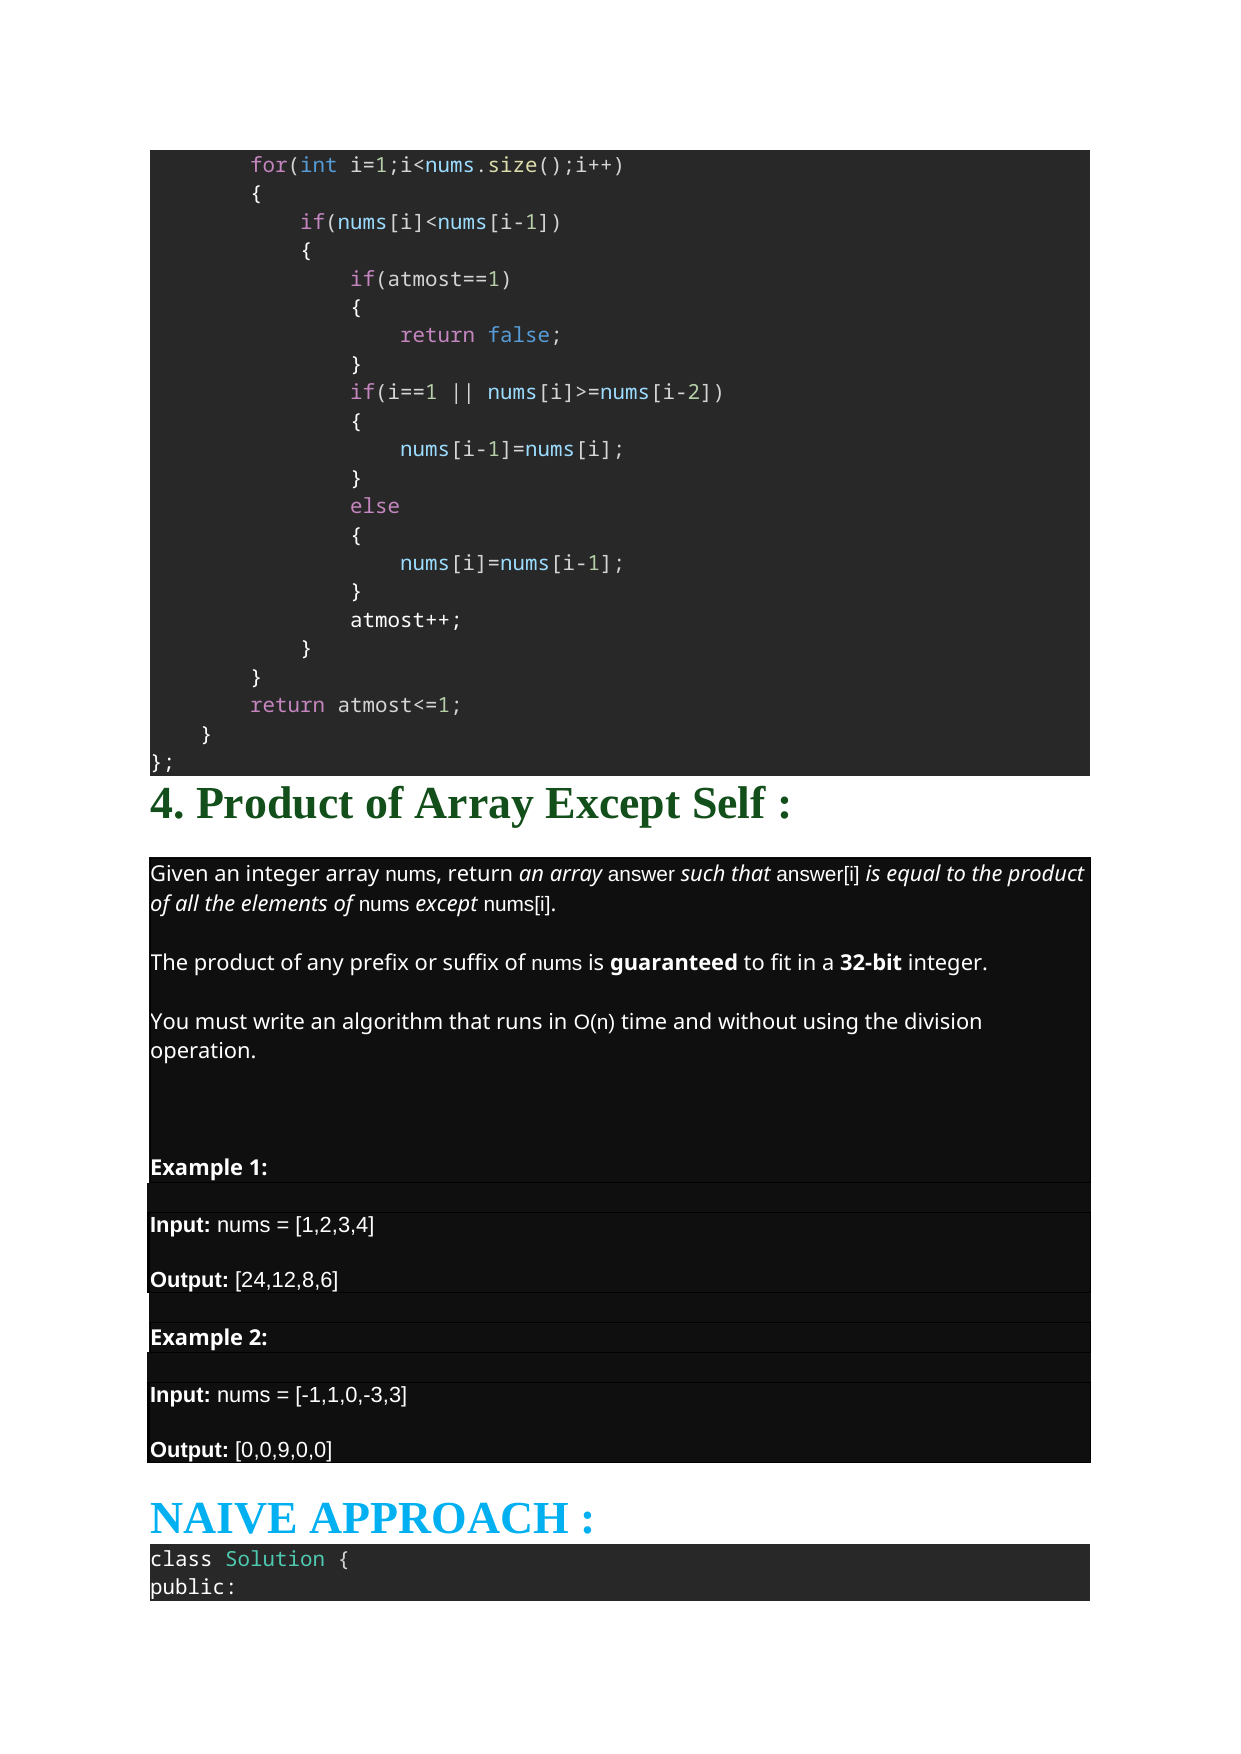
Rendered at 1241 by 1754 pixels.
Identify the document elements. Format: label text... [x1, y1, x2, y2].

text nums[i]=nums[i-1]; [150, 548, 1090, 577]
text if(i==1 || nums[i]>=nums[i-2]) [150, 377, 1090, 406]
text } [150, 577, 1090, 605]
text { [150, 235, 1090, 264]
text for(int i=1;i<nums.size();i++) [150, 150, 1090, 178]
text Example 2: [151, 1323, 1090, 1352]
text class Solution { [150, 1544, 1090, 1572]
text Output: [24,12,8,6] [150, 1266, 1090, 1292]
text { [150, 406, 1090, 434]
text { [150, 178, 1090, 207]
text atmost++; [150, 605, 1090, 633]
text { [150, 520, 1090, 548]
text } [150, 719, 1090, 747]
text return atmost<=1; [150, 690, 1090, 719]
text Input: nums = [1,2,3,4] [150, 1213, 1090, 1238]
text Given an integer array nums, return an array answer such that answer[i] is equal to the product of all the elements of nums except nums[i]. [151, 859, 1090, 918]
text if(atmost==1) [150, 264, 1090, 292]
text } [150, 463, 1090, 491]
text return false; [150, 321, 1090, 349]
text You must write an algorithm that runs in O(n) time and without using the division operation. [151, 1005, 1090, 1065]
text else [150, 491, 1090, 520]
text nums[i-1]=nums[i]; [150, 434, 1090, 463]
text The product of any prefix or suffix of nums is guaranteed to fit in a 32-bit integer. [151, 946, 1090, 977]
list NAIVE APPROACH : [150, 1491, 1090, 1544]
text { [150, 292, 1090, 321]
text public: [150, 1572, 1090, 1601]
text } [150, 662, 1090, 690]
text } [150, 633, 1090, 662]
list 4. Product of Array Except Self : [150, 776, 1090, 828]
text Input: nums = [-1,1,0,-3,3] [150, 1383, 1090, 1407]
text }; [150, 747, 1090, 776]
text } [150, 349, 1090, 377]
text Output: [0,0,9,0,0] [150, 1436, 1090, 1462]
text if(nums[i]<nums[i-1]) [150, 207, 1090, 235]
text Example 1: [151, 1152, 1090, 1182]
